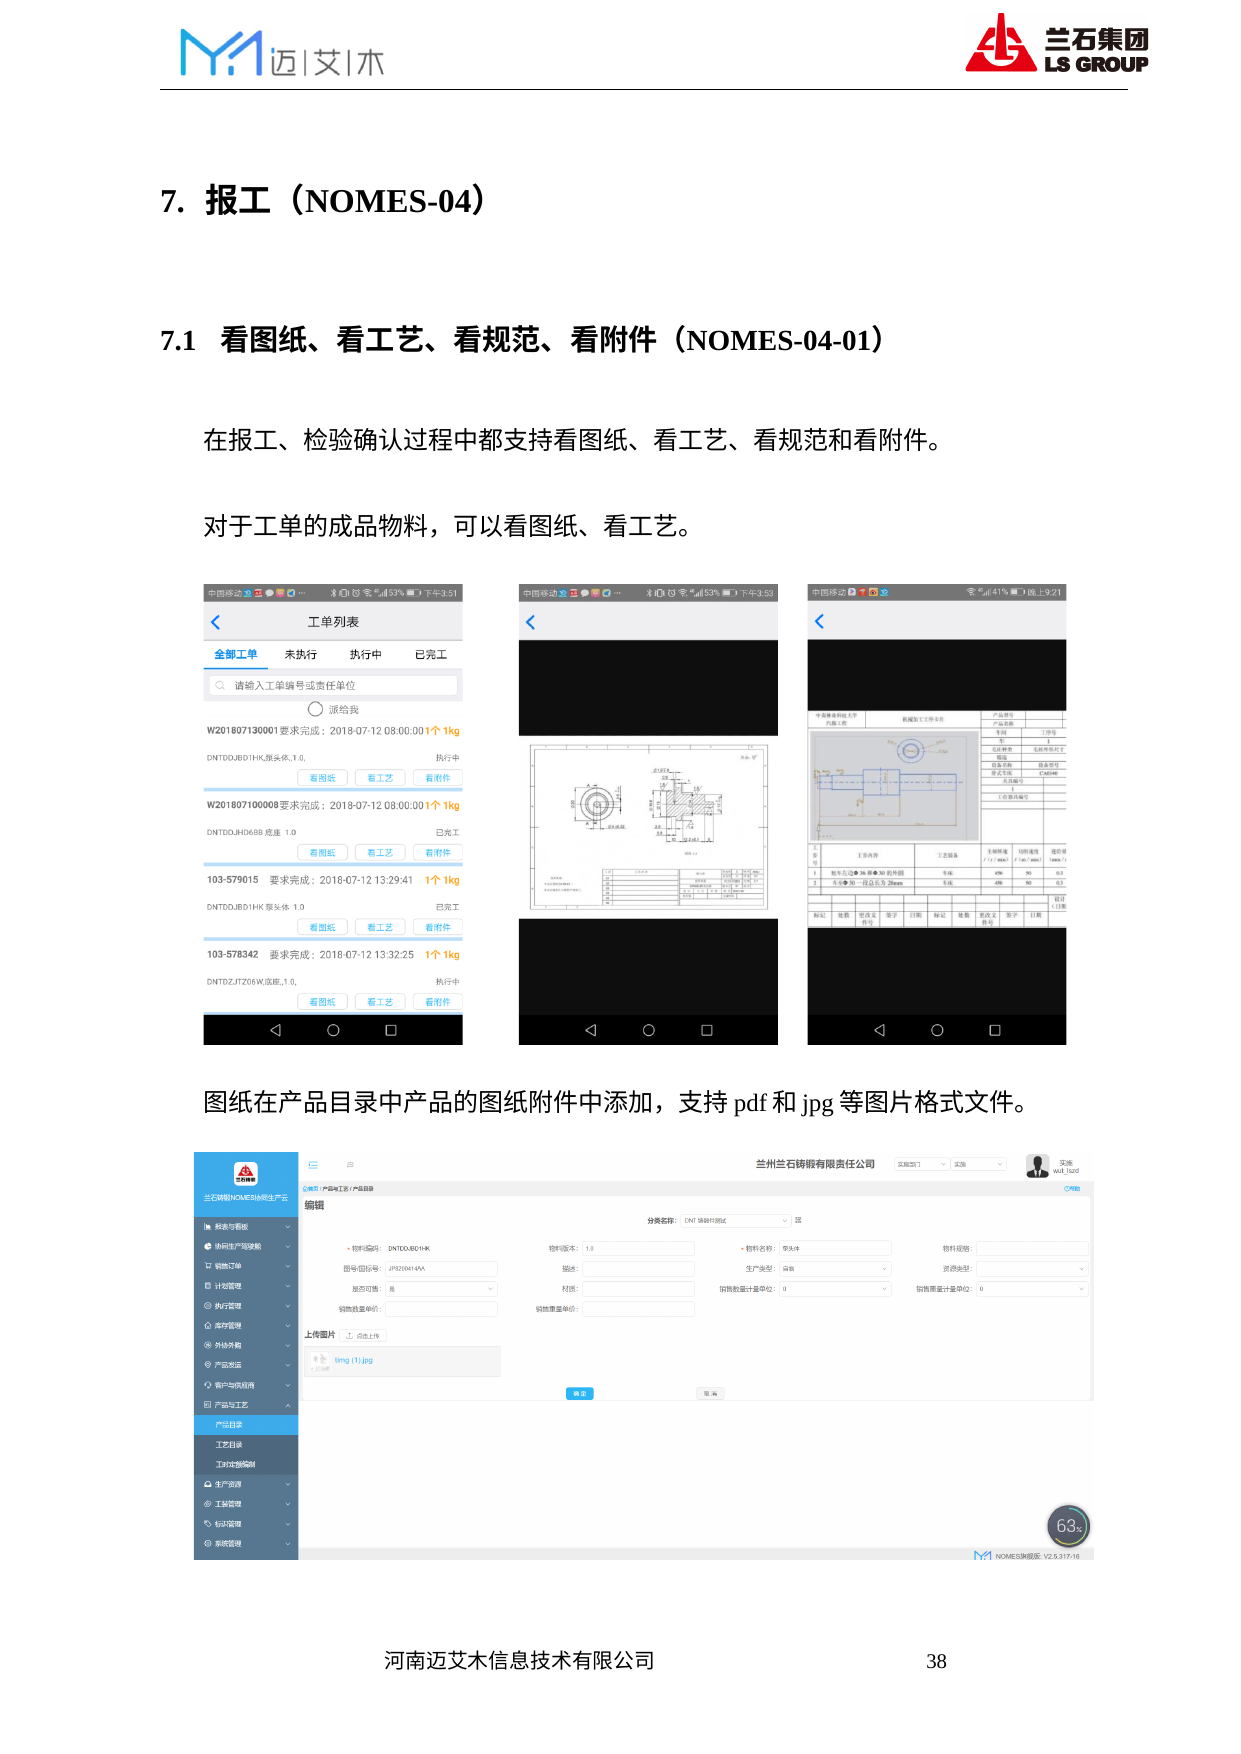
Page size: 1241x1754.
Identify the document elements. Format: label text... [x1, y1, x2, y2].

picture [807, 584, 1067, 1045]
text 在报工、检验确认过程中都支持看图纸、看工艺、看规范和看附件。 [160, 405, 1128, 473]
text 图纸在产品目录中产品的图纸附件中添加，支持pdf和jpg等图片格式文件。 [160, 1067, 1128, 1134]
picture [965, 13, 1149, 72]
picture [203, 584, 463, 1045]
text 对于工单的成品物料，可以看图纸、看工艺。 [160, 491, 1128, 559]
picture [518, 584, 778, 1045]
subtitle 报工（NOMES-04） [160, 164, 1128, 232]
picture [193, 1152, 1094, 1560]
subtitle 看图纸、看工艺、看规范、看附件（NOMES-04-01） [160, 304, 1128, 372]
picture [179, 27, 387, 80]
